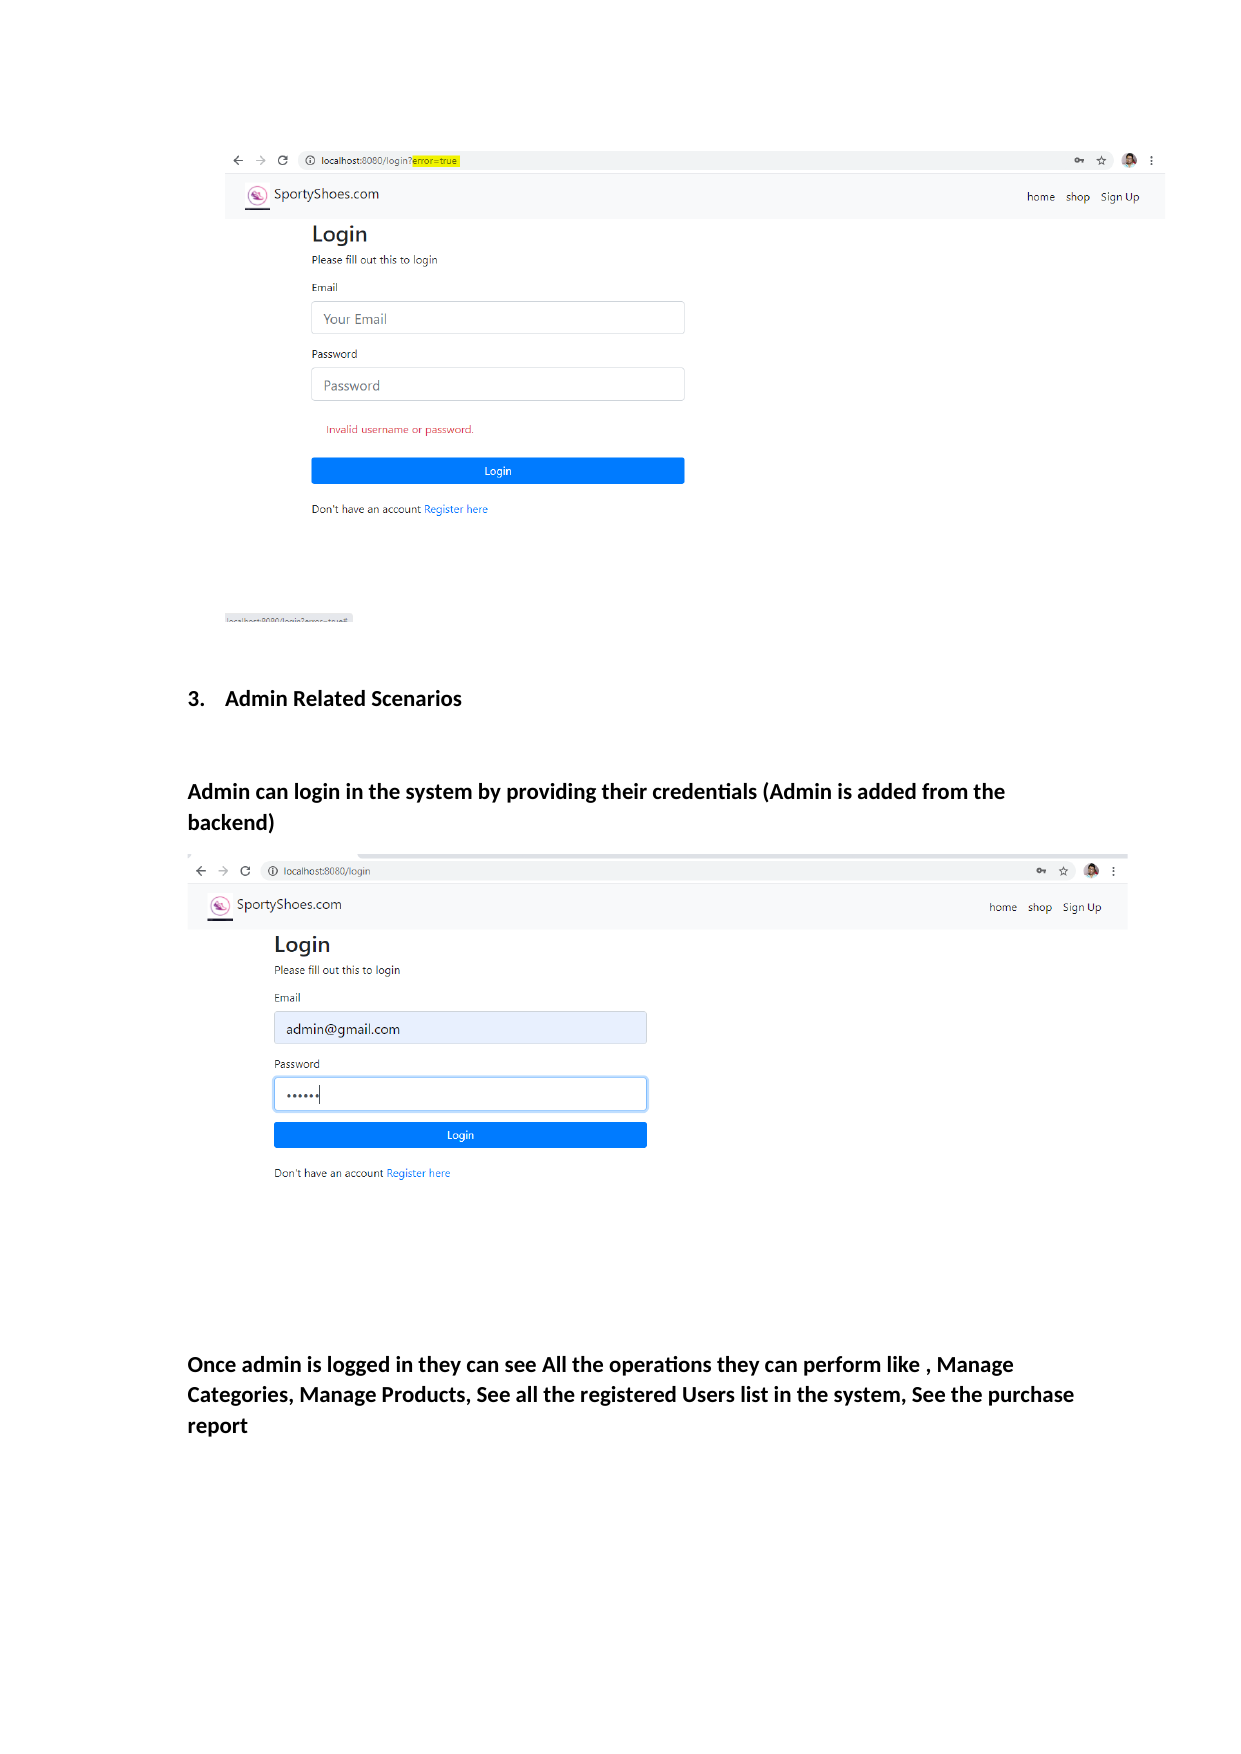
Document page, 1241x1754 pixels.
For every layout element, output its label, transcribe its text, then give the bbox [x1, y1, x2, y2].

text Admin can login in the system by providing their credentials (Admin is added from the backend) [187, 777, 1090, 836]
picture [225, 150, 1166, 622]
text Once admin is logged in they can see All the operations they can perform like , Manage Categories, Manage Products, See all the registered Users list in the system, See the purchase report [187, 1350, 1090, 1439]
picture [187, 854, 1128, 1332]
list Admin Related Scenarios [187, 684, 1090, 712]
